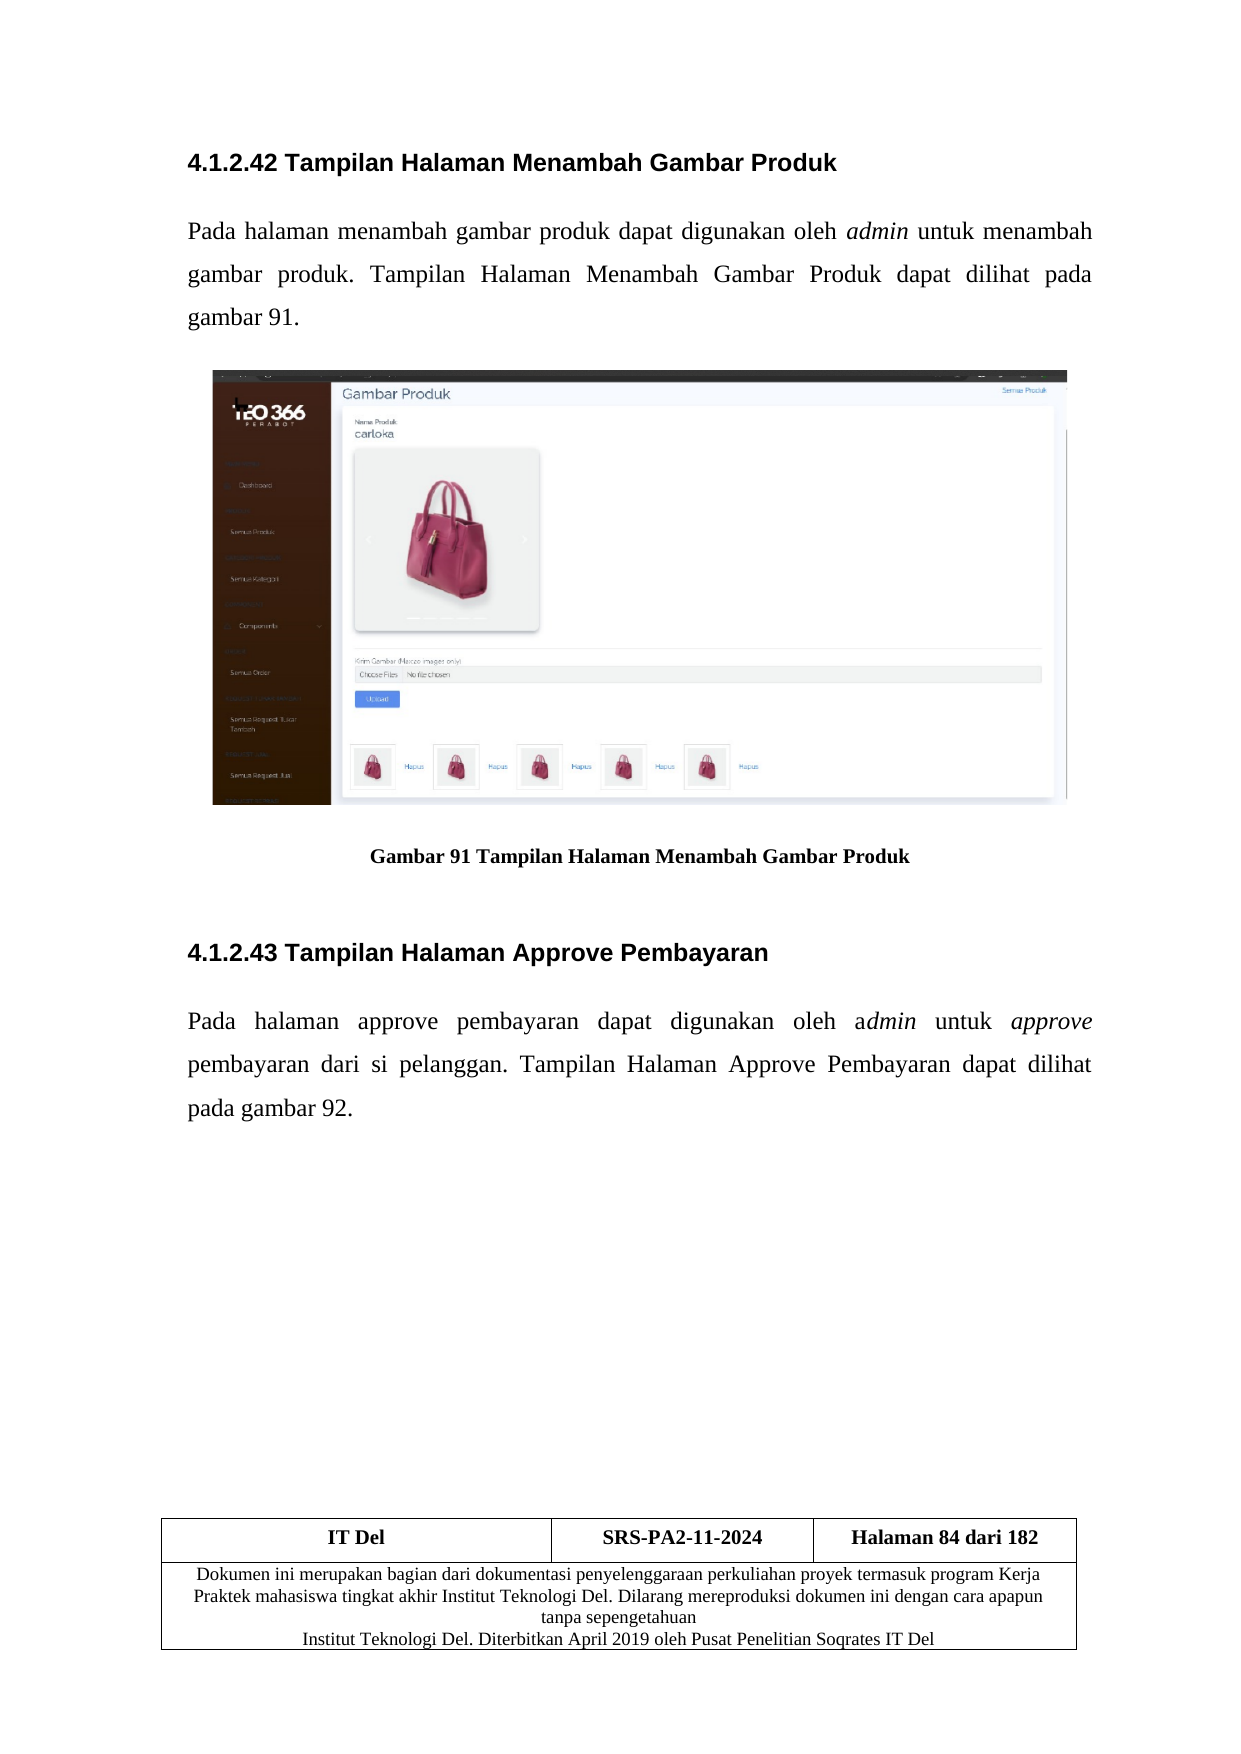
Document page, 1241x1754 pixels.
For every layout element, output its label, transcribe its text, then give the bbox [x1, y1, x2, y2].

text Gambar 91 Tampilan Halaman Menambah Gambar Produk [187, 844, 1092, 868]
text Pada halaman menambah gambar produk dapat digunakan oleh admin untuk menambah gambar produk. Tampilan Halaman Menambah Gambar Produk dapat dilihat pada gambar 91. [187, 216, 1092, 331]
text Pada halaman approve pembayaran dapat digunakan oleh admin untuk approve pembayaran dari si pelanggan. Tampilan Halaman Approve Pembayaran dapat dilihat pada gambar 92. [187, 1006, 1092, 1121]
picture [212, 370, 1068, 805]
text 4.1.2.42 Tampilan Halaman Menambah Gambar Produk [187, 148, 1092, 176]
text 4.1.2.43 Tampilan Halaman Approve Pembayaran [187, 938, 1092, 967]
